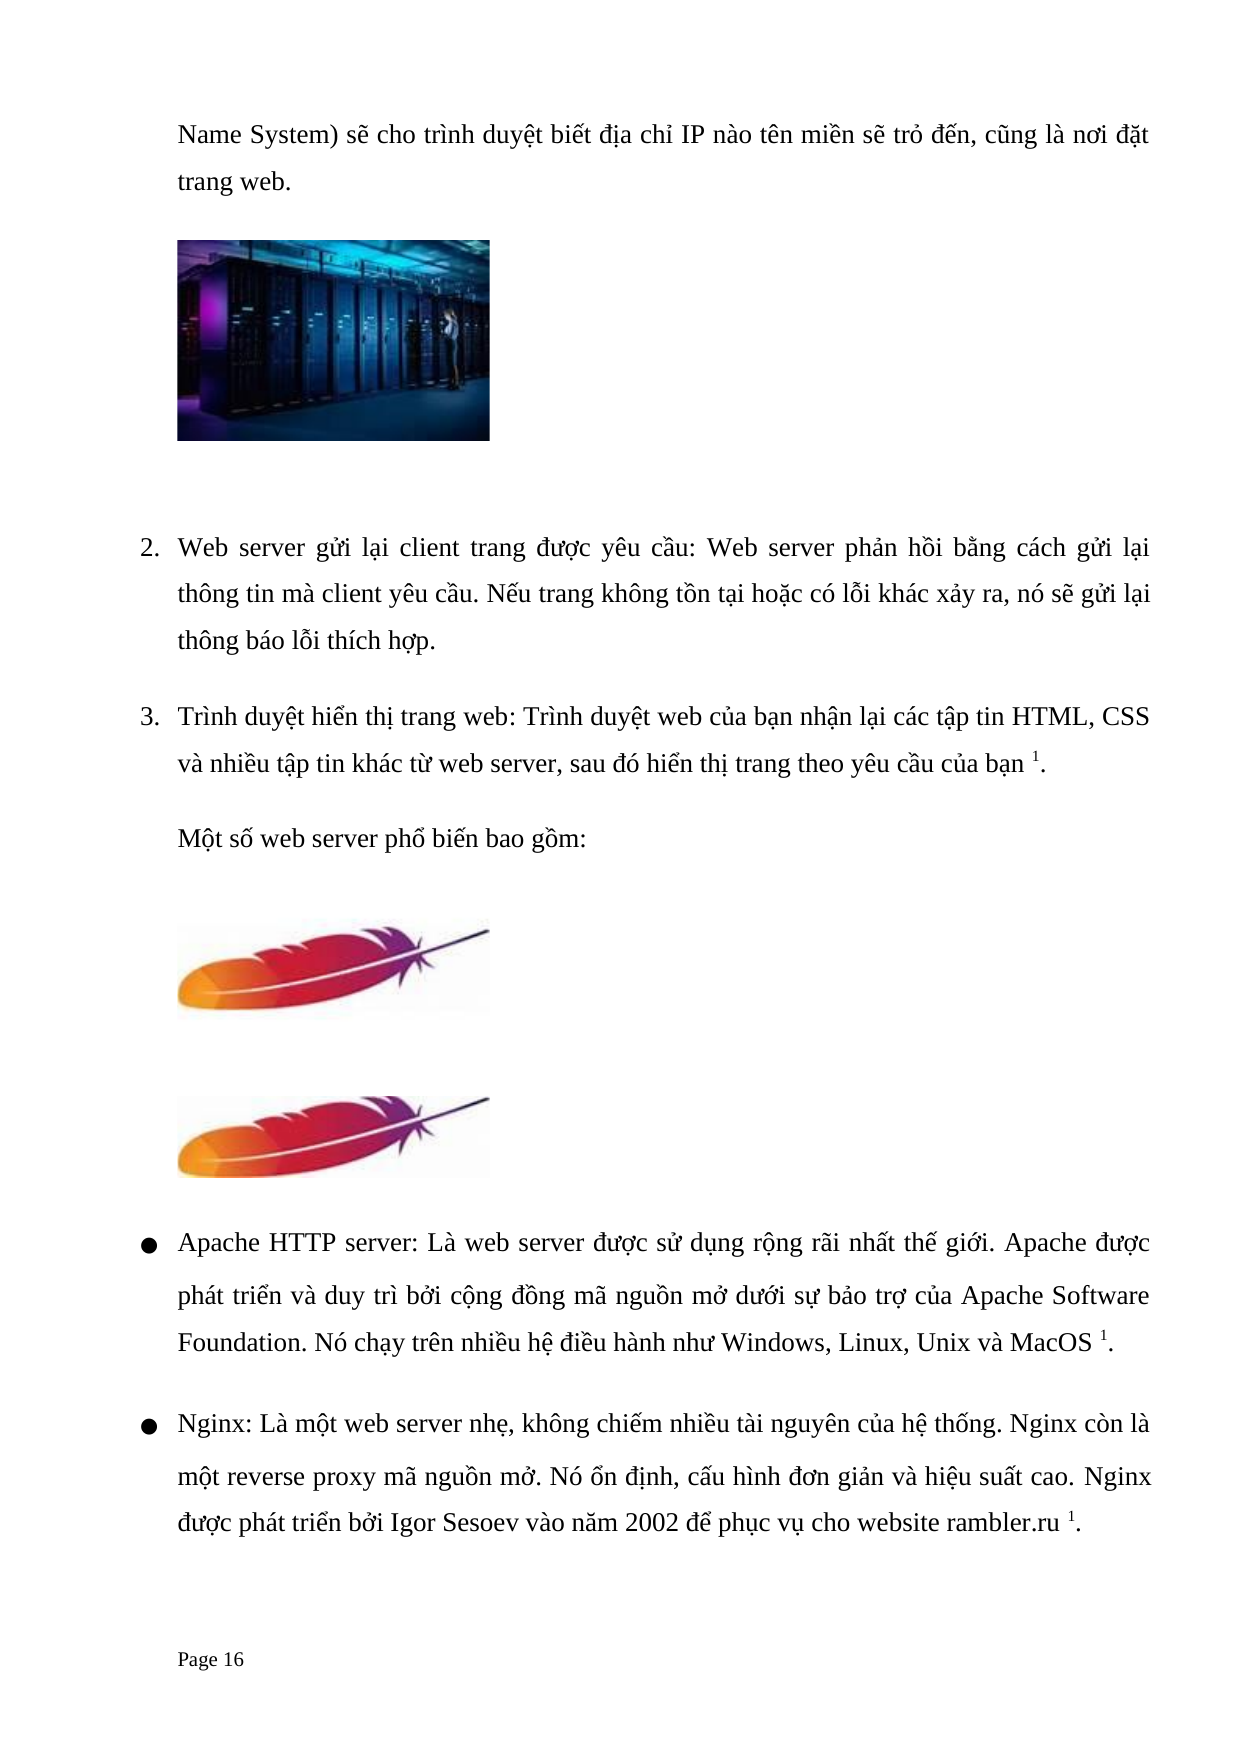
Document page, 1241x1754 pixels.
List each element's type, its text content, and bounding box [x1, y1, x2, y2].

list Trình duyệt hiển thị trang web: Trình duyệt web của bạn nhận lại các tập tin HTML, CSS và nhiều tập tin khác từ web server, sau đó hiển thị trang theo yêu cầu của bạn 1. [140, 700, 1152, 778]
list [140, 118, 1152, 196]
picture [177, 869, 490, 1070]
picture [177, 1096, 490, 1178]
picture [346, 240, 367, 245]
picture [379, 240, 399, 251]
list Nginx: Là một web server nhẹ, không chiếm nhiều tài nguyên của hệ thống. Nginx còn là một reverse proxy mã nguồn mở. Nó ổn định, cấu hình đơn giản và hiệu suất cao. Nginx được phát triển bởi Igor Sesoev vào năm 2002 để phục vụ cho website rambler.ru 1. [140, 1402, 1152, 1538]
picture [177, 240, 490, 441]
list Apache HTTP server: Là web server được sử dụng rộng rãi nhất thế giới. Apache được phát triển và duy trì bởi cộng đồng mã nguồn mở dưới sự bảo trợ của Apache Software Foundation. Nó chạy trên nhiều hệ điều hành như Windows, Linux, Unix và MacOS 1. [140, 1221, 1152, 1357]
list Web server gửi lại client trang được yêu cầu: Web server phản hồi bằng cách gửi lại thông tin mà client yêu cầu. Nếu trang không tồn tại hoặc có lỗi khác xảy ra, nó sẽ gửi lại thông báo lỗi thích hợp. [140, 531, 1152, 655]
text Một số web server phổ biến bao gồm: [177, 822, 1152, 854]
